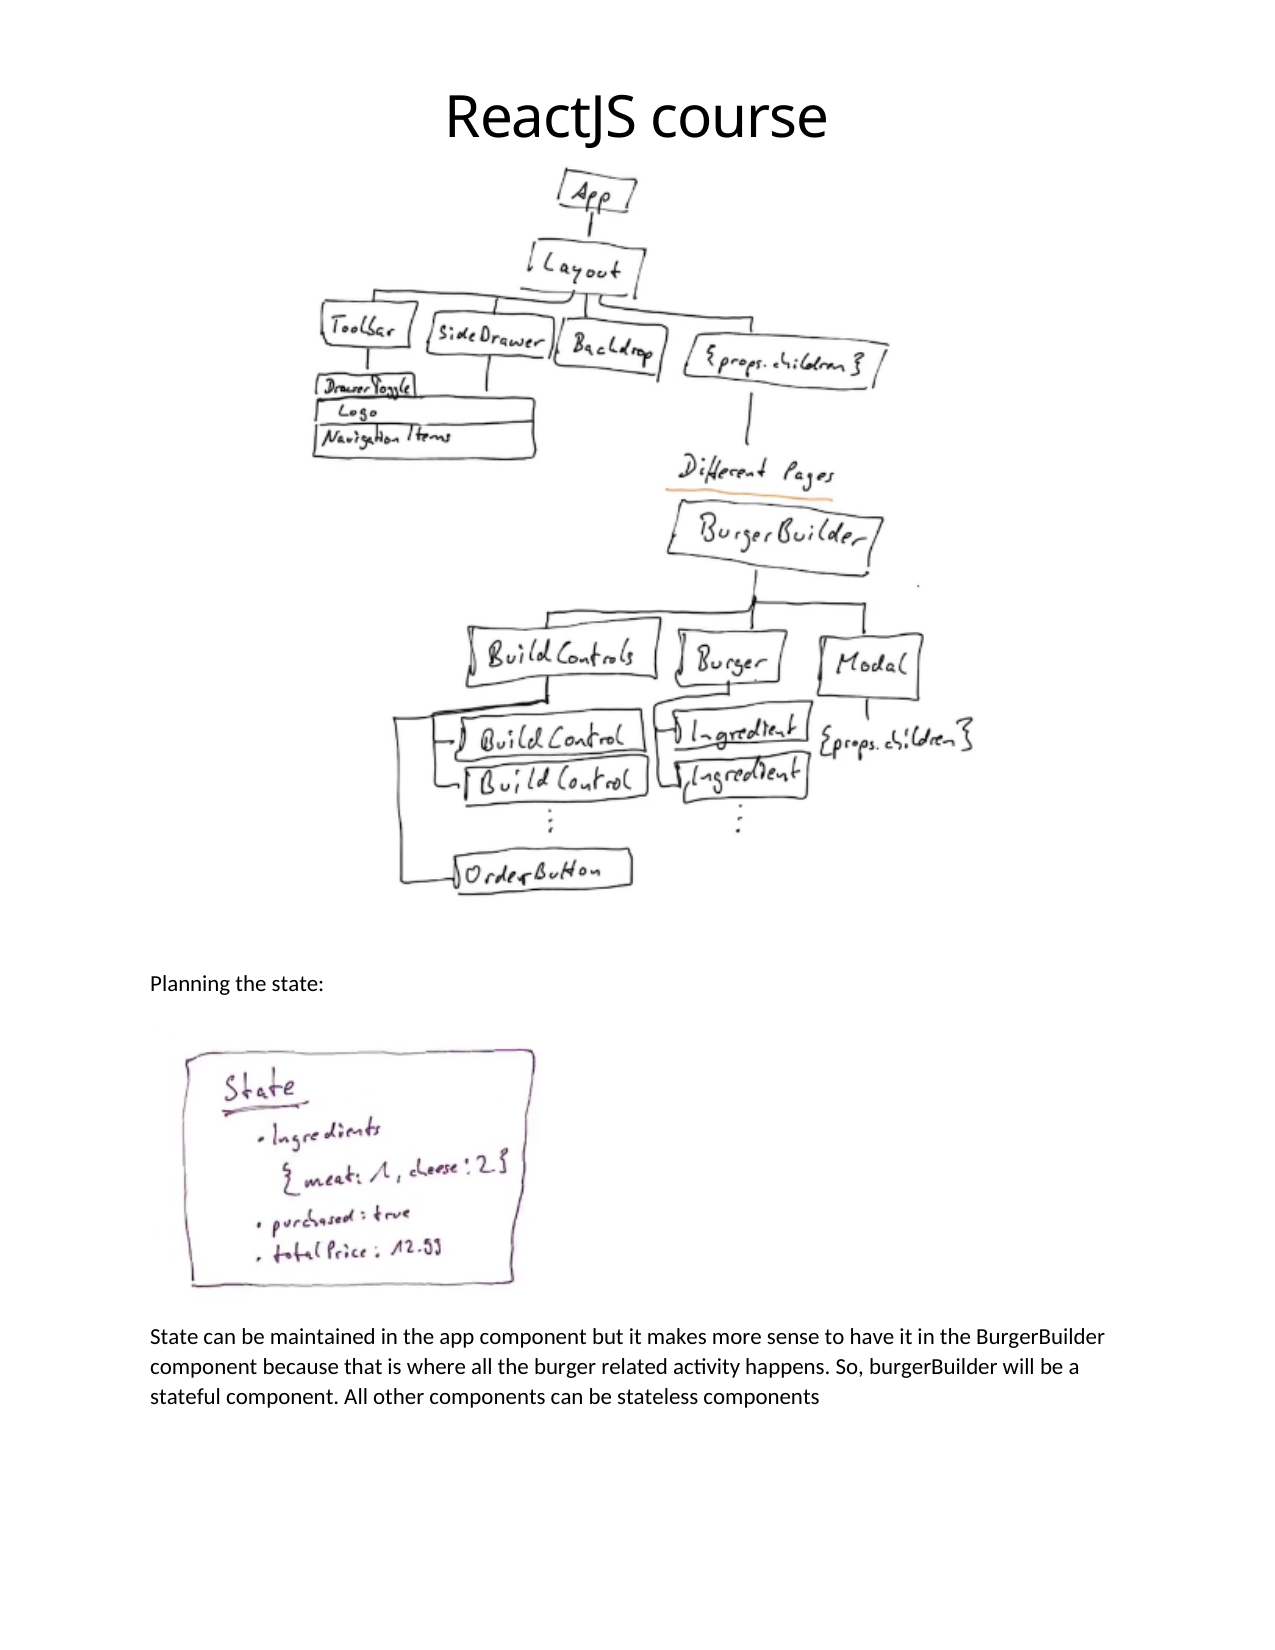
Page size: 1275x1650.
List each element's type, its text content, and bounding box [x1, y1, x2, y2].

picture [150, 154, 1085, 950]
text Planning the state: [150, 969, 1125, 997]
text State can be maintained in the app component but it makes more sense to have it in the BurgerBuilder component because that is where all the burger related activity happens. So, burgerBuilder will be a stateful component. All other components can be stateless components [150, 1322, 1125, 1410]
picture [150, 1015, 544, 1303]
